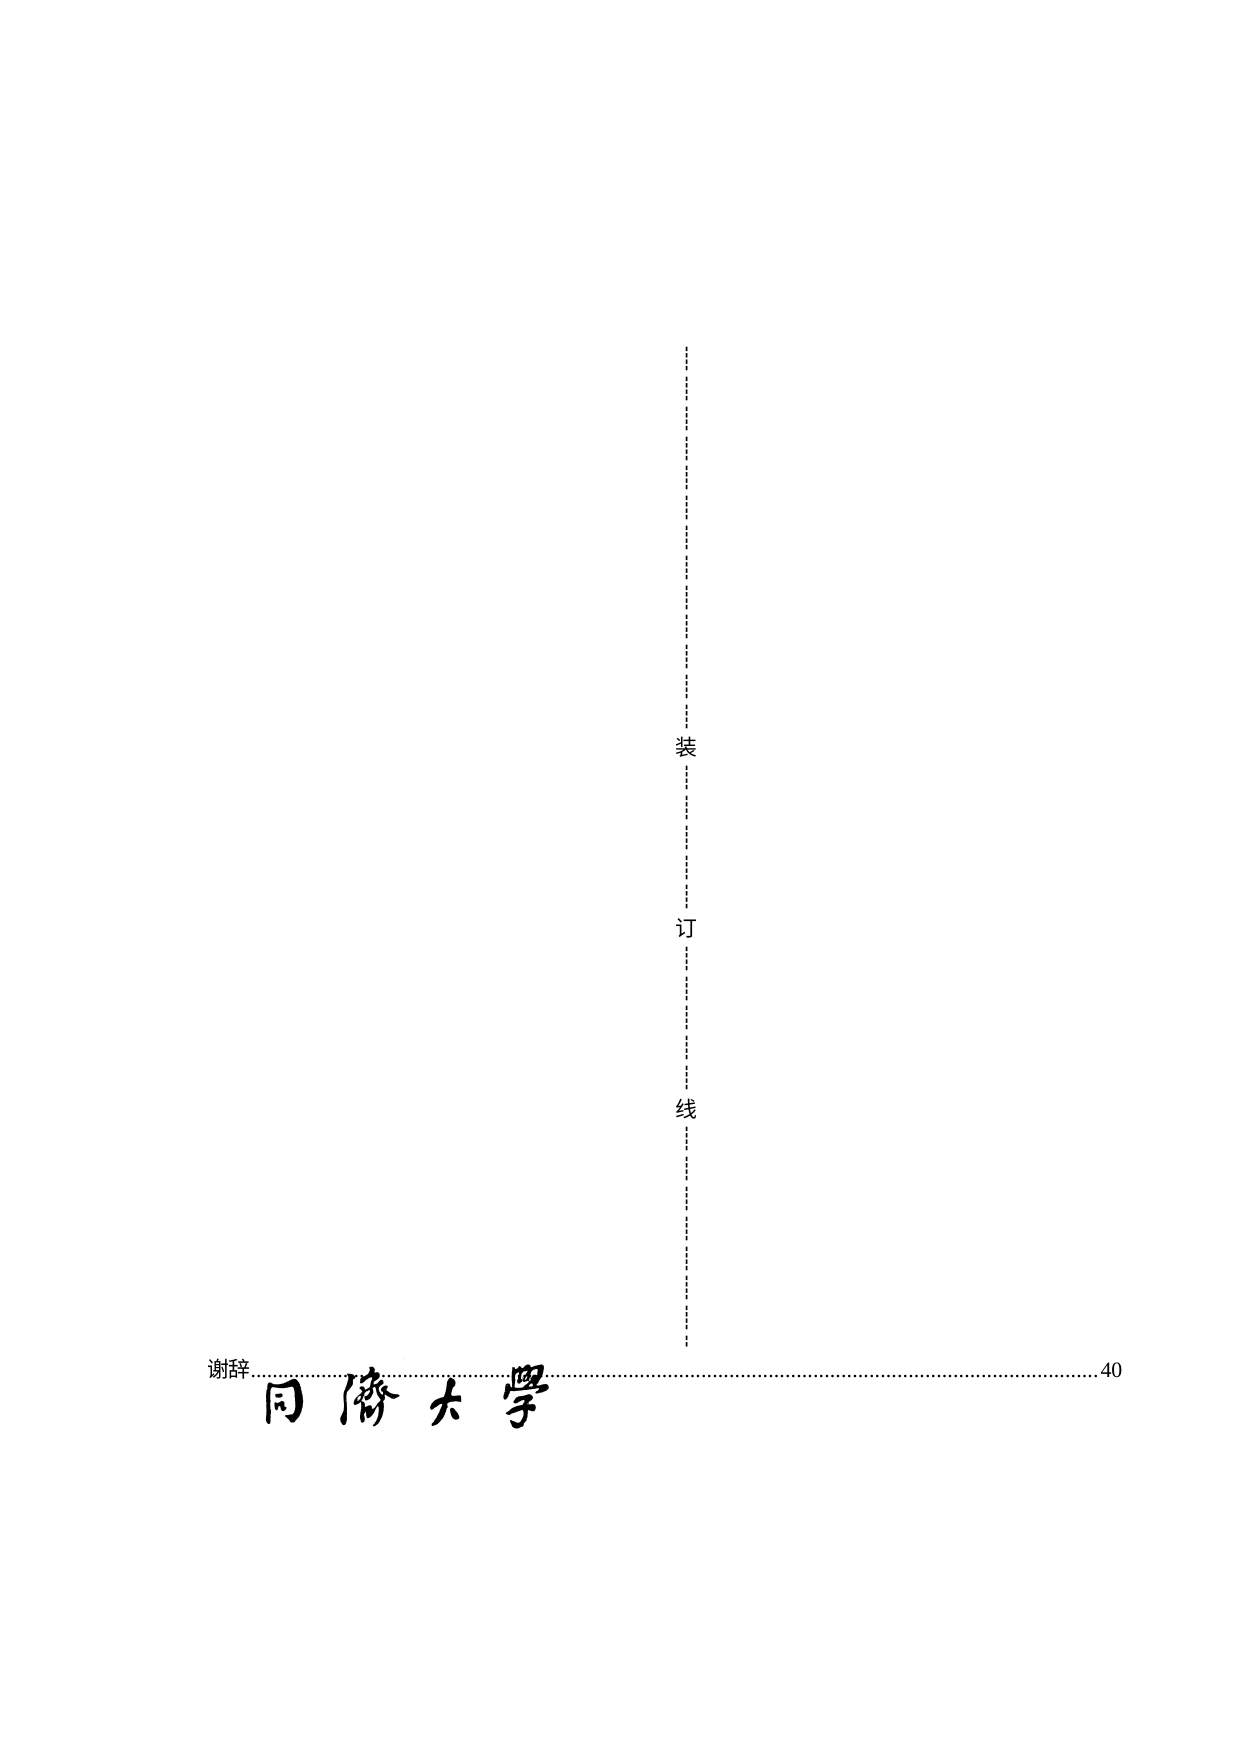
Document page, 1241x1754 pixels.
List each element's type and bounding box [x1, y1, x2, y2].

picture [244, 1356, 567, 1436]
